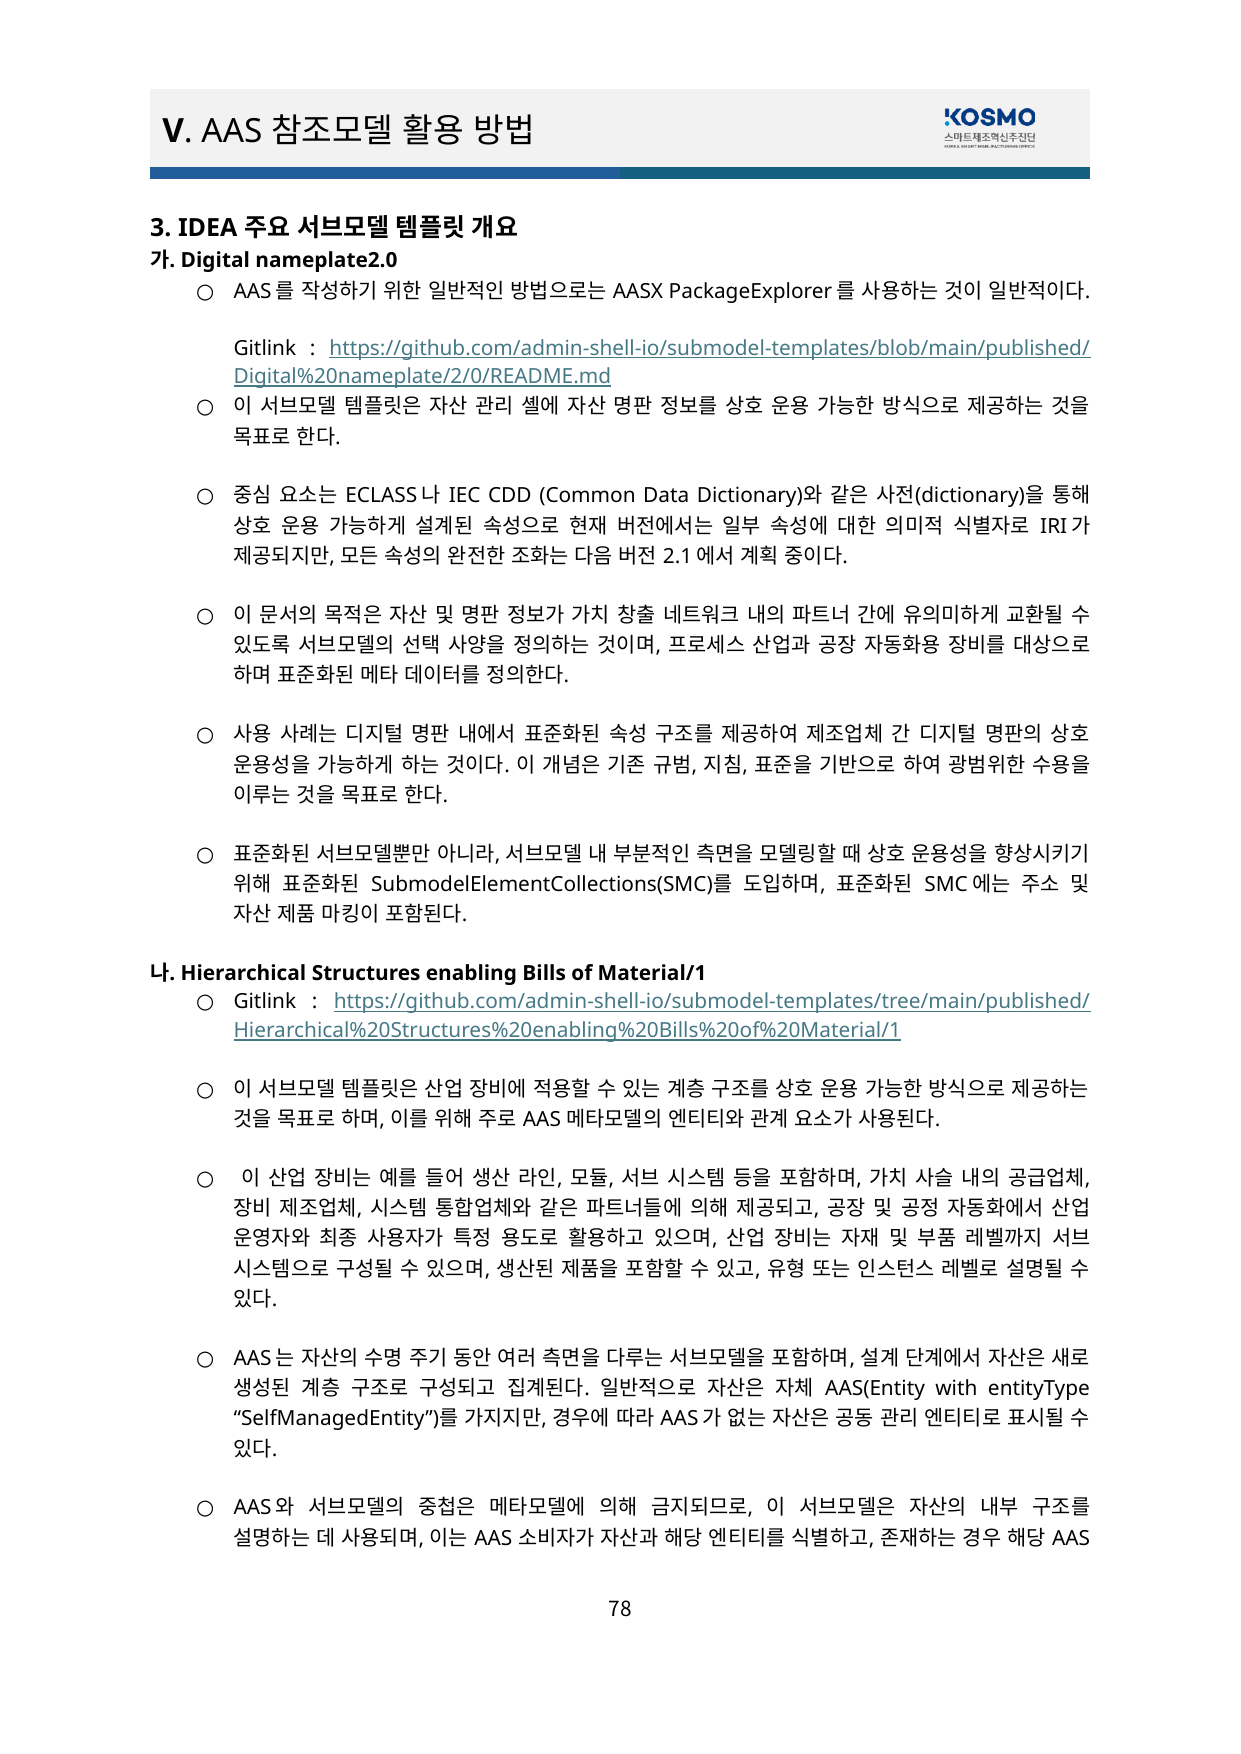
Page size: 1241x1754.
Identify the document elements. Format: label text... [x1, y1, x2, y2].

list AAS를 작성하기 위한 일반적인 방법으로는 AASX PackageExplorer를 사용하는 것이 일반적이다. Gitlink : https://github.com/admin-shell-io/submodel-templates/blob/main/published/Digital%20nameplate/2/0/README.md [196, 274, 1090, 390]
list 사용 사례는 디지털 명판 내에서 표준화된 속성 구조를 제공하여 제조업체 간 디지털 명판의 상호 운용성을 가능하게 하는 것이다. 이 개념은 기존 규범, 지침, 표준을 기반으로 하여 광범위한 수용을 이루는 것을 목표로 한다. [196, 717, 1090, 808]
text 나. Hierarchical Structures enabling Bills of Material/1 [150, 956, 1090, 987]
list 이 서브모델 템플릿은 자산 관리 셸에 자산 명판 정보를 상호 운용 가능한 방식으로 제공하는 것을 목표로 한다. [196, 390, 1090, 450]
list 이 서브모델 템플릿은 산업 장비에 적용할 수 있는 계층 구조를 상호 운용 가능한 방식으로 제공하는 것을 목표로 하며, 이를 위해 주로 AAS 메타모델의 엔티티와 관계 요소가 사용된다. [196, 1072, 1090, 1132]
list Gitlink : https://github.com/admin-shell-io/submodel-templates/tree/main/published/Hierarchical%20Structures%20enabling%20Bills%20of%20Material/1 [196, 987, 1090, 1043]
picture [944, 108, 1035, 148]
list 이 산업 장비는 예를 들어 생산 라인, 모듈, 서브 시스템 등을 포함하며, 가치 사슬 내의 공급업체, 장비 제조업체, 시스템 통합업체와 같은 파트너들에 의해 제공되고, 공장 및 공정 자동화에서 산업 운영자와 최종 사용자가 특정 용도로 활용하고 있으며, 산업 장비는 자재 및 부품 레벨까지 서브 시스템으로 구성될 수 있으며, 생산된 제품을 포함할 수 있고, 유형 또는 인스턴스 레벨로 설명될 수 있다. [196, 1161, 1090, 1312]
list 표준화된 서브모델뿐만 아니라, 서브모델 내 부분적인 측면을 모델링할 때 상호 운용성을 향상시키기 위해 표준화된 SubmodelElementCollections(SMC)를 도입하며, 표준화된 SMC에는 주소 및 자산 제품 마킹이 포함된다. [196, 837, 1090, 928]
list 중심 요소는 ECLASS나 IEC CDD (Common Data Dictionary)와 같은 사전(dictionary)을 통해 상호 운용 가능하게 설계된 속성으로 현재 버전에서는 일부 속성에 대한 의미적 식별자로 IRI가 제공되지만, 모든 속성의 완전한 조화는 다음 버전 2.1에서 계획 중이다. [196, 479, 1090, 570]
list AAS는 자산의 수명 주기 동안 여러 측면을 다루는 서브모델을 포함하며, 설계 단계에서 자산은 새로 생성된 계층 구조로 구성되고 집계된다. 일반적으로 자산은 자체 AAS(Entity with entityType “SelfManagedEntity”)를 가지지만, 경우에 따라 AAS가 없는 자산은 공동 관리 엔티티로 표시될 수 있다. [196, 1341, 1090, 1462]
text 가. Digital nameplate2.0 [150, 244, 1090, 274]
subtitle 3. IDEA 주요 서브모델 템플릿 개요 [150, 207, 1090, 244]
list 이 문서의 목적은 자산 및 명판 정보가 가치 창출 네트워크 내의 파트너 간에 유의미하게 교환될 수 있도록 서브모델의 선택 사양을 정의하는 것이며, 프로세스 산업과 공장 자동화용 장비를 대상으로 하며 표준화된 메타 데이터를 정의한다. [196, 598, 1090, 689]
